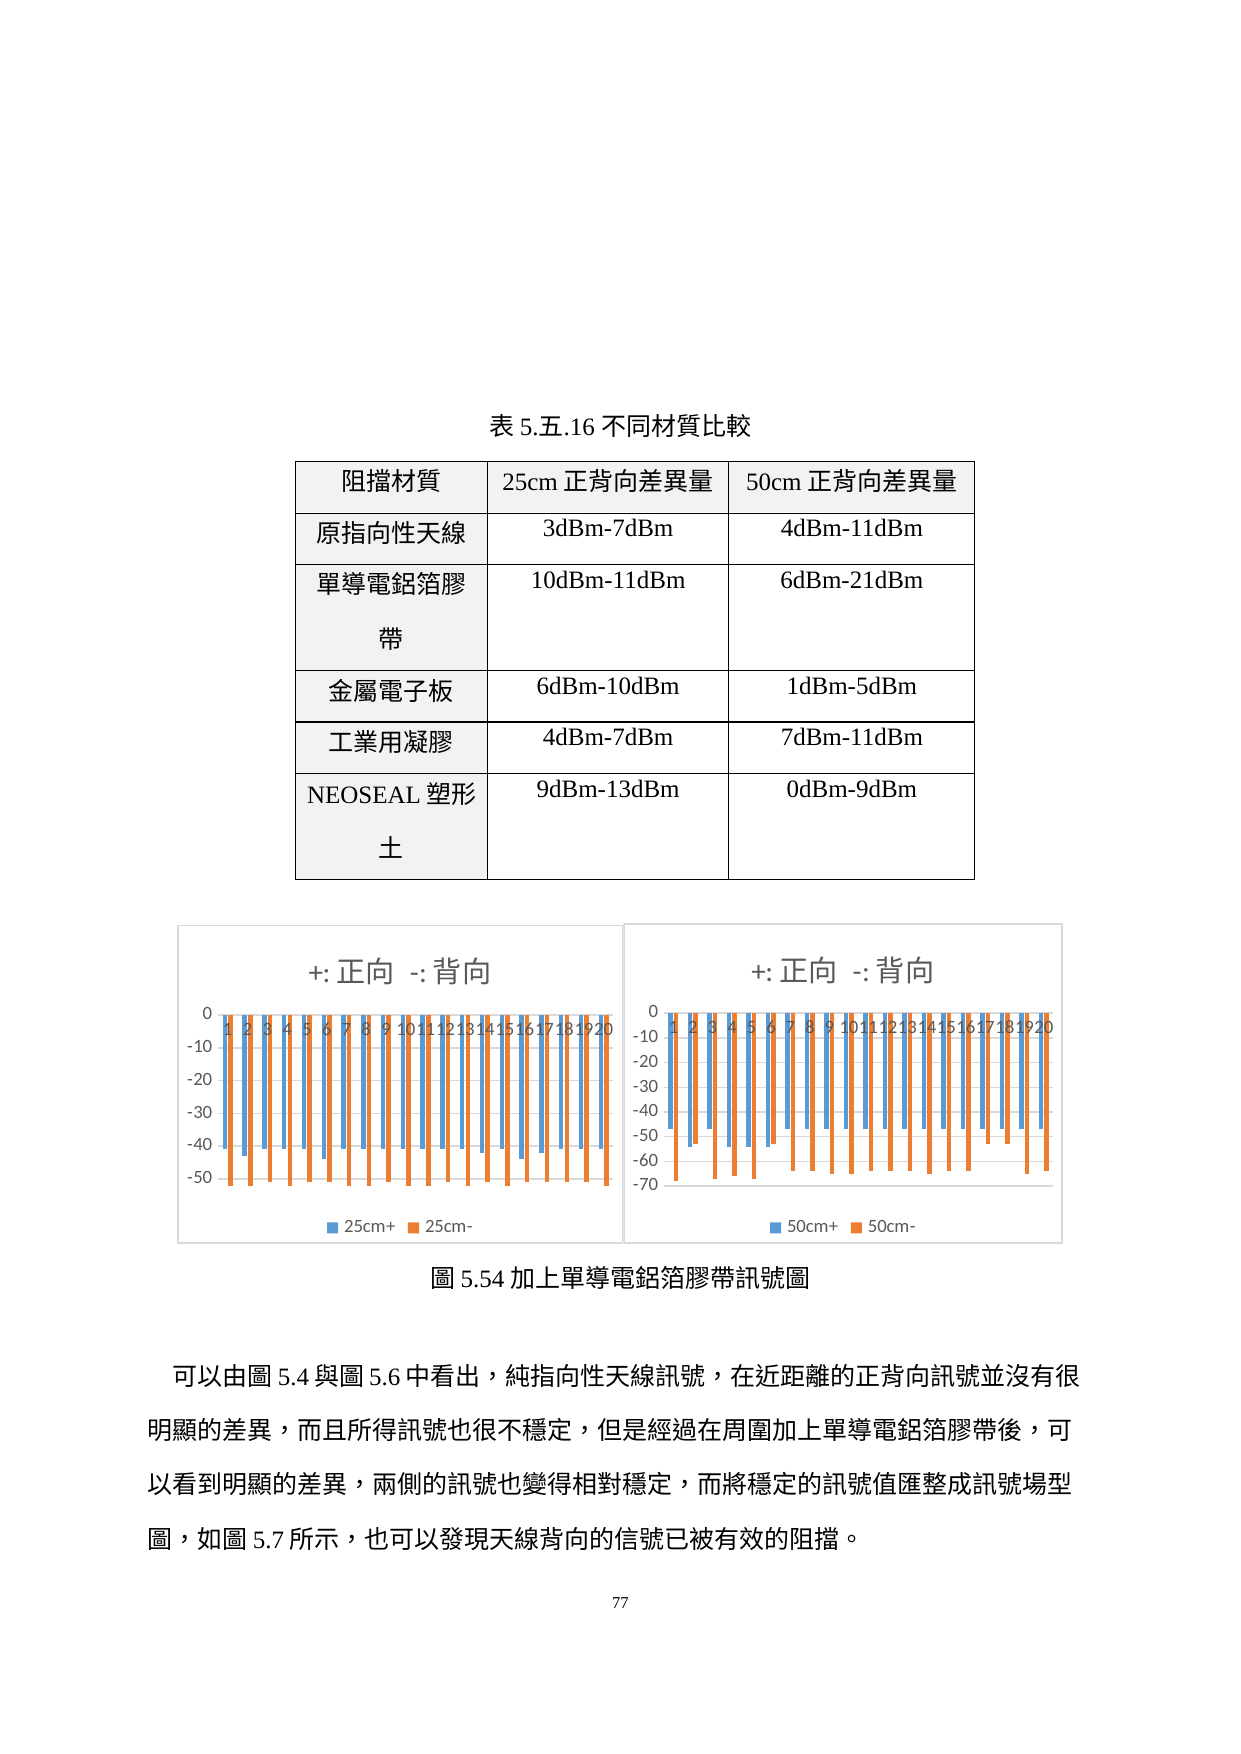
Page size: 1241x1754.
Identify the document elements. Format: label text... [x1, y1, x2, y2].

table_cell 金屬電子板 [296, 671, 487, 721]
table_header 25cm 正背向差異量 [488, 462, 728, 512]
table_cell 0dBm-9dBm [729, 774, 974, 879]
table_header 50cm 正背向差異量 [729, 462, 974, 512]
table_cell 4dBm-11dBm [729, 514, 974, 564]
table_cell 10dBm-11dBm [488, 565, 728, 670]
table_cell 6dBm-10dBm [488, 671, 728, 721]
table_cell 原指向性天線 [296, 514, 487, 564]
text 可以由圖5.4與圖5.6中看出，純指向性天線訊號，在近距離的正背向訊號並沒有很明顯的差異，而且所得訊號也很不穩定，但是經過在周圍加上單導電鋁箔膠帶後，可以看到明顯的差異，兩側的訊號也變得相對穩定，而將穩定的訊號值匯整成訊號場型圖，如圖5.7所示，也可以發現天線背向的信號已被有效的阻擋。 [148, 1356, 1092, 1555]
table_cell 4dBm-7dBm [488, 723, 728, 773]
table_cell 9dBm-13dBm [488, 774, 728, 879]
table_header 阻擋材質 [296, 462, 487, 512]
table_cell NEOSEAL塑形土 [296, 774, 487, 879]
table_cell 1dBm-5dBm [729, 671, 974, 721]
table_cell 工業用凝膠 [296, 723, 487, 773]
table_cell 7dBm-11dBm [729, 723, 974, 773]
table_cell 單導電鋁箔膠帶 [296, 565, 487, 670]
table_cell 3dBm-7dBm [488, 514, 728, 564]
table_cell 6dBm-21dBm [729, 565, 974, 670]
